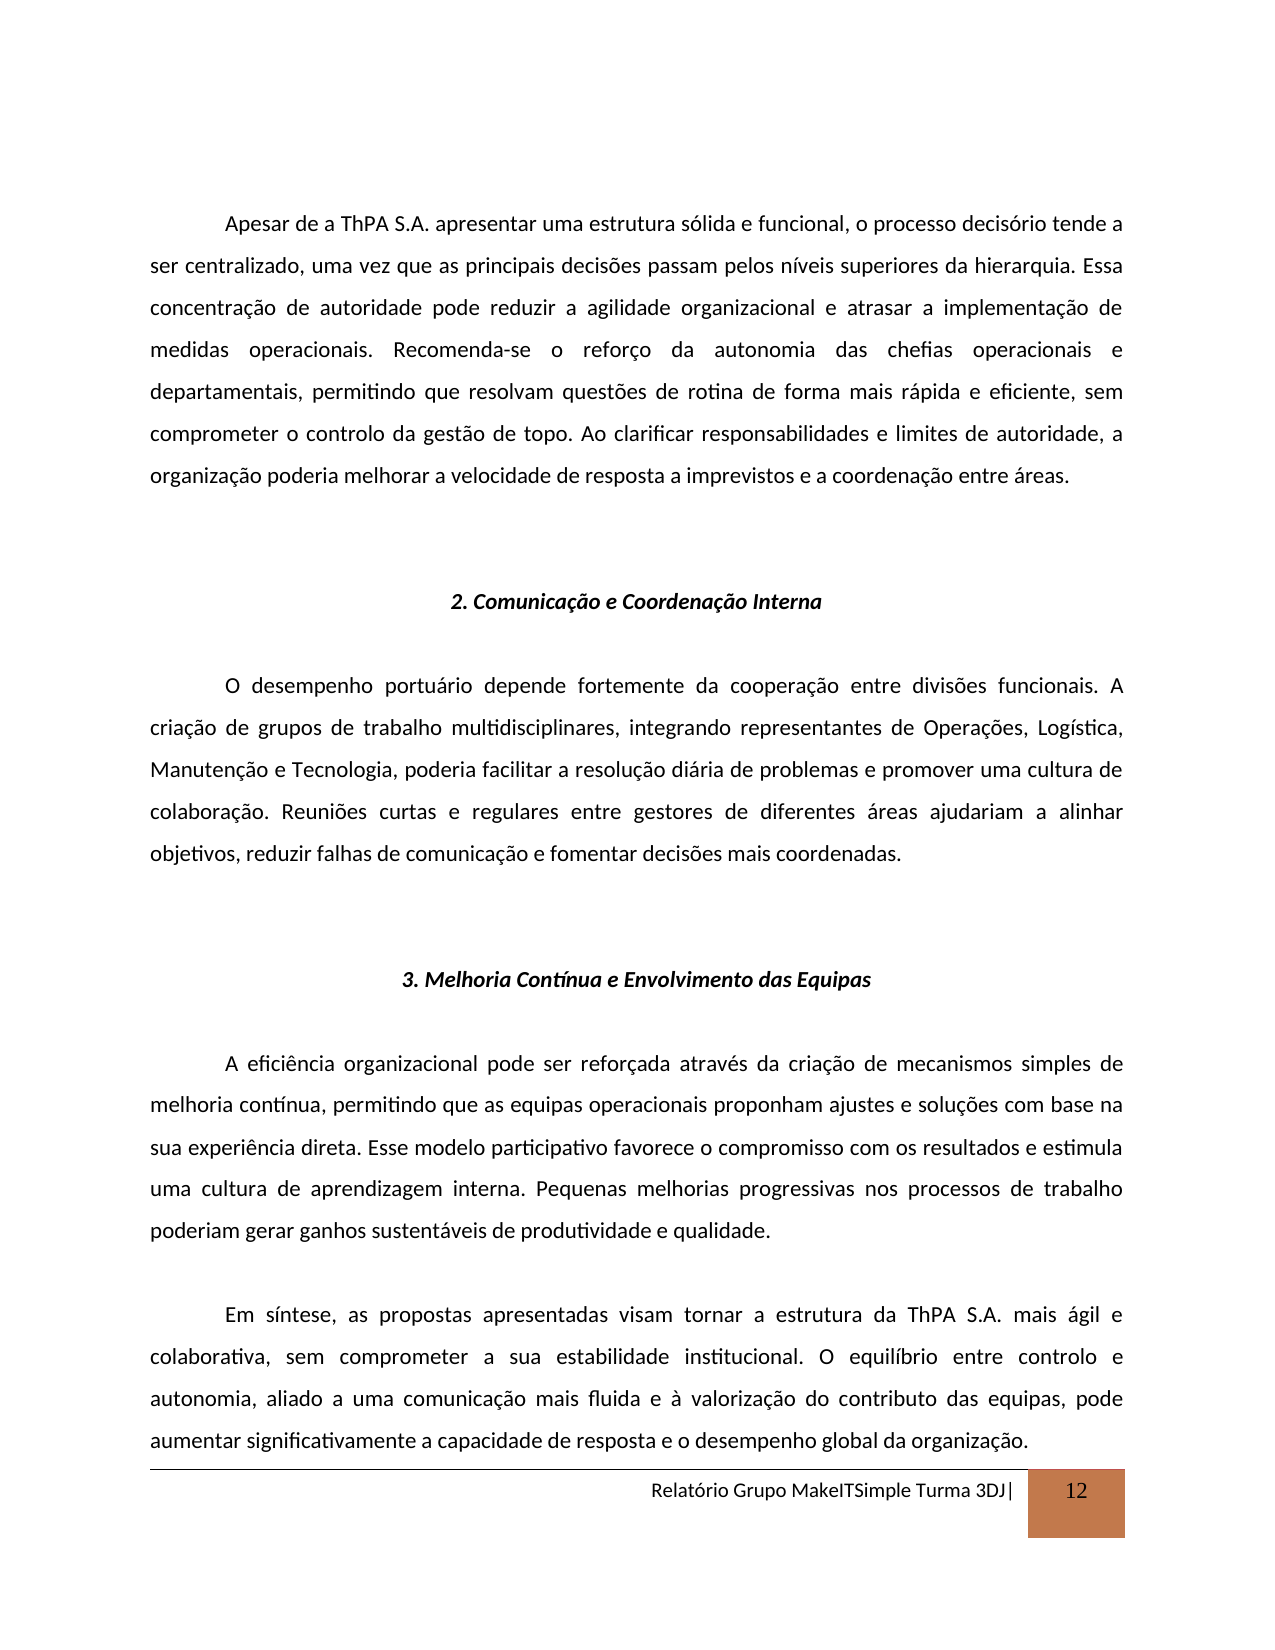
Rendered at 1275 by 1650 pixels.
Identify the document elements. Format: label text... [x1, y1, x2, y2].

text A eficiência organizacional pode ser reforçada através da criação de mecanismos simples de melhoria contínua, permitindo que as equipas operacionais proponham ajustes e soluções com base na sua experiência direta. Esse modelo participativo favorece o compromisso com os resultados e estimula uma cultura de aprendizagem interna. Pequenas melhorias progressivas nos processos de trabalho poderiam gerar ganhos sustentáveis de produtividade e qualidade. [150, 1049, 1125, 1244]
text Em síntese, as propostas apresentadas visam tornar a estrutura da ThPA S.A. mais ágil e colaborativa, sem comprometer a sua estabilidade institucional. O equilíbrio entre controlo e autonomia, aliado a uma comunicação mais fluida e à valorização do contributo das equipas, pode aumentar significativamente a capacidade de resposta e o desempenho global da organização. [150, 1301, 1125, 1454]
text 2. Comunicação e Coordenação Interna [150, 587, 1125, 615]
text Apesar de a ThPA S.A. apresentar uma estrutura sólida e funcional, o processo decisório tende a ser centralizado, uma vez que as principais decisões passam pelos níveis superiores da hierarquia. Essa concentração de autoridade pode reduzir a agilidade organizacional e atrasar a implementação de medidas operacionais. Recomenda-se o reforço da autonomia das chefias operacionais e departamentais, permitindo que resolvam questões de rotina de forma mais rápida e eficiente, sem comprometer o controlo da gestão de topo. Ao clarificar responsabilidades e limites de autoridade, a organização poderia melhorar a velocidade de resposta a imprevistos e a coordenação entre áreas. [150, 209, 1125, 489]
text 3. Melhoria Contínua e Envolvimento das Equipas [150, 965, 1125, 993]
text O desempenho portuário depende fortemente da cooperação entre divisões funcionais. A criação de grupos de trabalho multidisciplinares, integrando representantes de Operações, Logística, Manutenção e Tecnologia, poderia facilitar a resolução diária de problemas e promover uma cultura de colaboração. Reuniões curtas e regulares entre gestores de diferentes áreas ajudariam a alinhar objetivos, reduzir falhas de comunicação e fomentar decisões mais coordenadas. [150, 671, 1125, 867]
